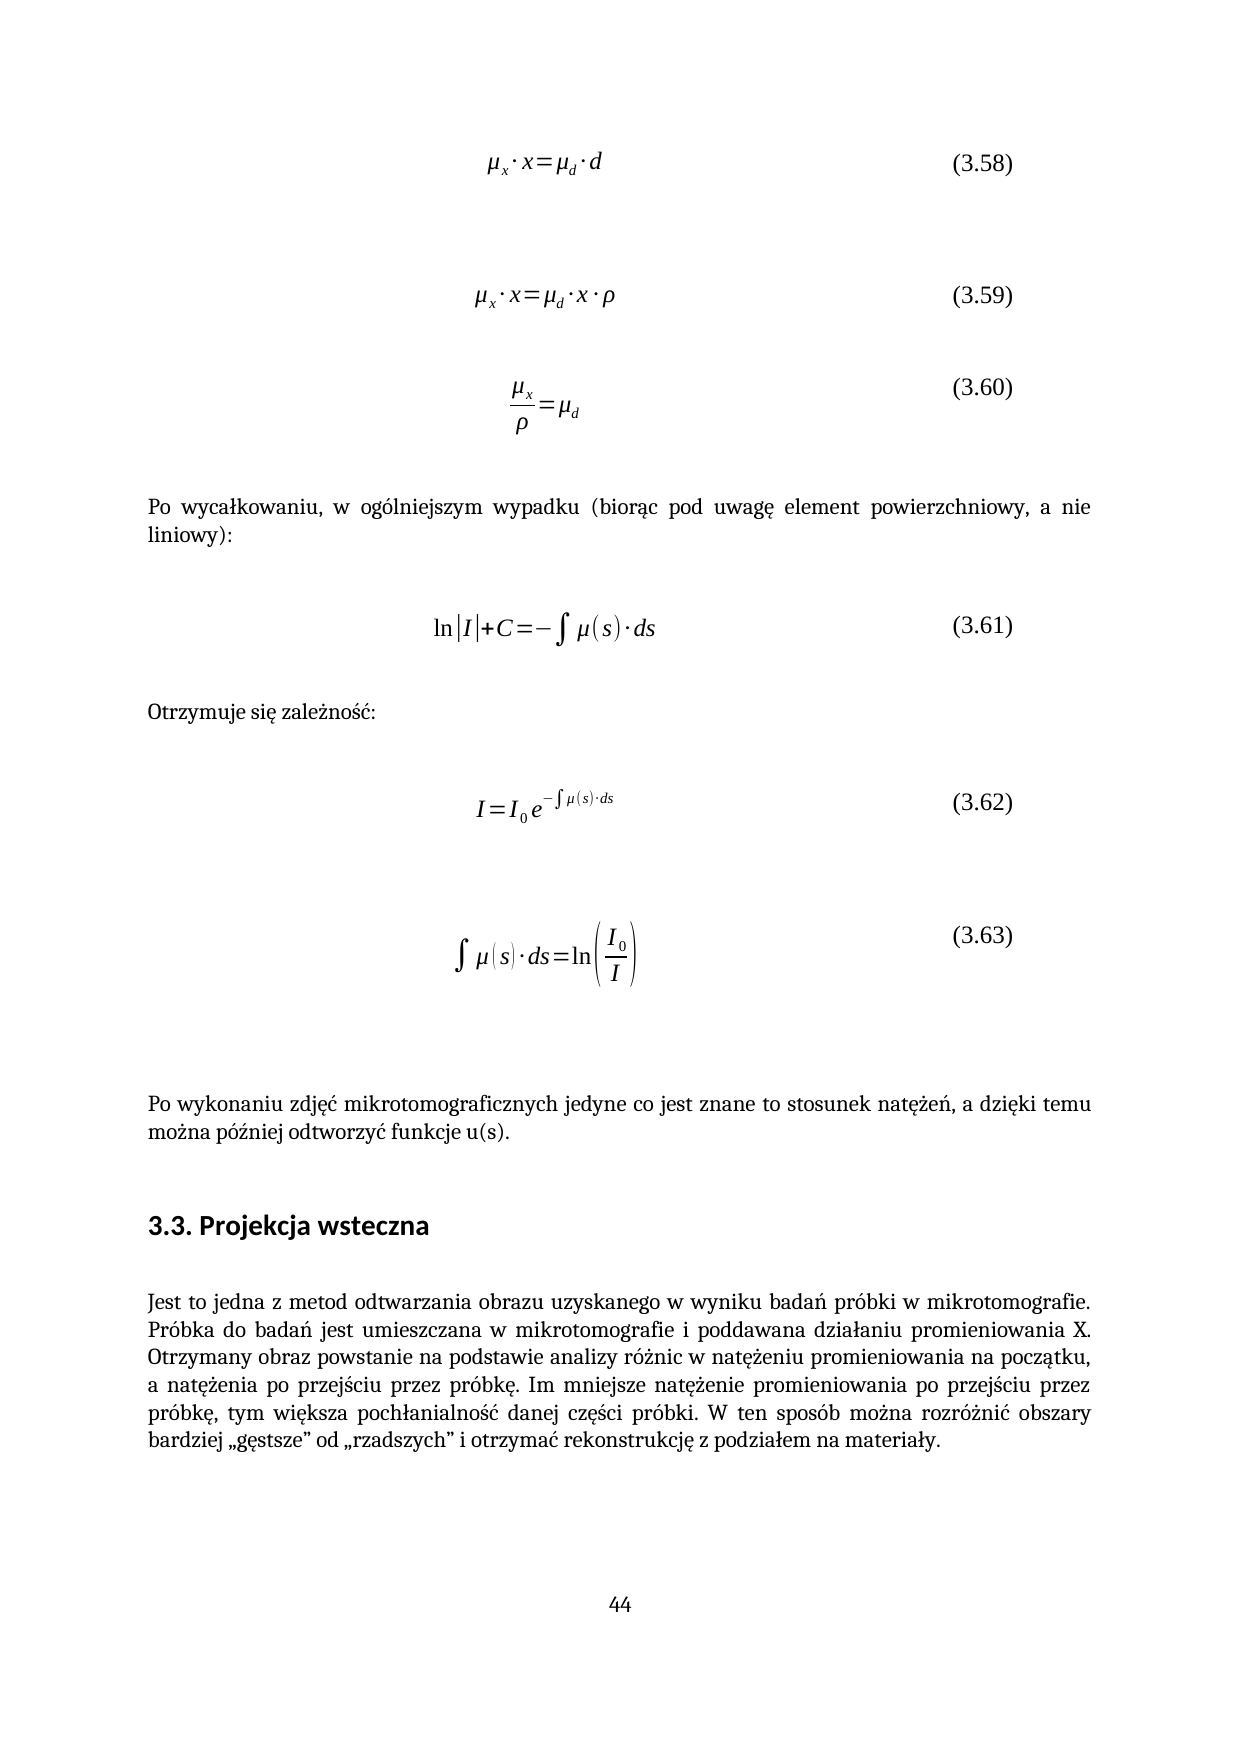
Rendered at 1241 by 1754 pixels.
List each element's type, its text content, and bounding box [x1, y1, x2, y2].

table_header [148, 148, 941, 281]
text Jest to jedna z metod odtwarzania obrazu uzyskanego w wyniku badań próbki w mikrotomografie. Próbka do badań jest umieszczana w mikrotomografie i poddawana działaniu promieniowania X. Otrzymany obraz powstanie na podstawie analizy różnic w natężeniu promieniowania na początku, a natężenia po przejściu przez próbkę. Im mniejsze natężenie promieniowania po przejściu przez próbkę, tym większa pochłanialność danej części próbki. W ten sposób można rozróżnić obszary bardziej „gęstsze” od „rzadszych” i otrzymać rekonstrukcję z podziałem na materiały. [148, 1289, 1092, 1453]
table_header [148, 610, 941, 699]
table_header [148, 920, 941, 1091]
subtitle 3.3. Projekcja wsteczna [148, 1207, 1092, 1243]
table_header [148, 788, 941, 876]
text Po wycałkowaniu, w ogólniejszym wypadku (biorąc pod uwagę element powierzchniowy, a nie liniowy): [148, 494, 1092, 548]
table_cell [148, 372, 941, 494]
table_cell [148, 281, 941, 372]
text Po wykonaniu zdjęć mikrotomograficznych jedyne co jest znane to stosunek natężeń, a dzięki temu można później odtworzyć funkcje u(s). [148, 1091, 1092, 1145]
text Otrzymuje się zależność: [148, 699, 1092, 725]
